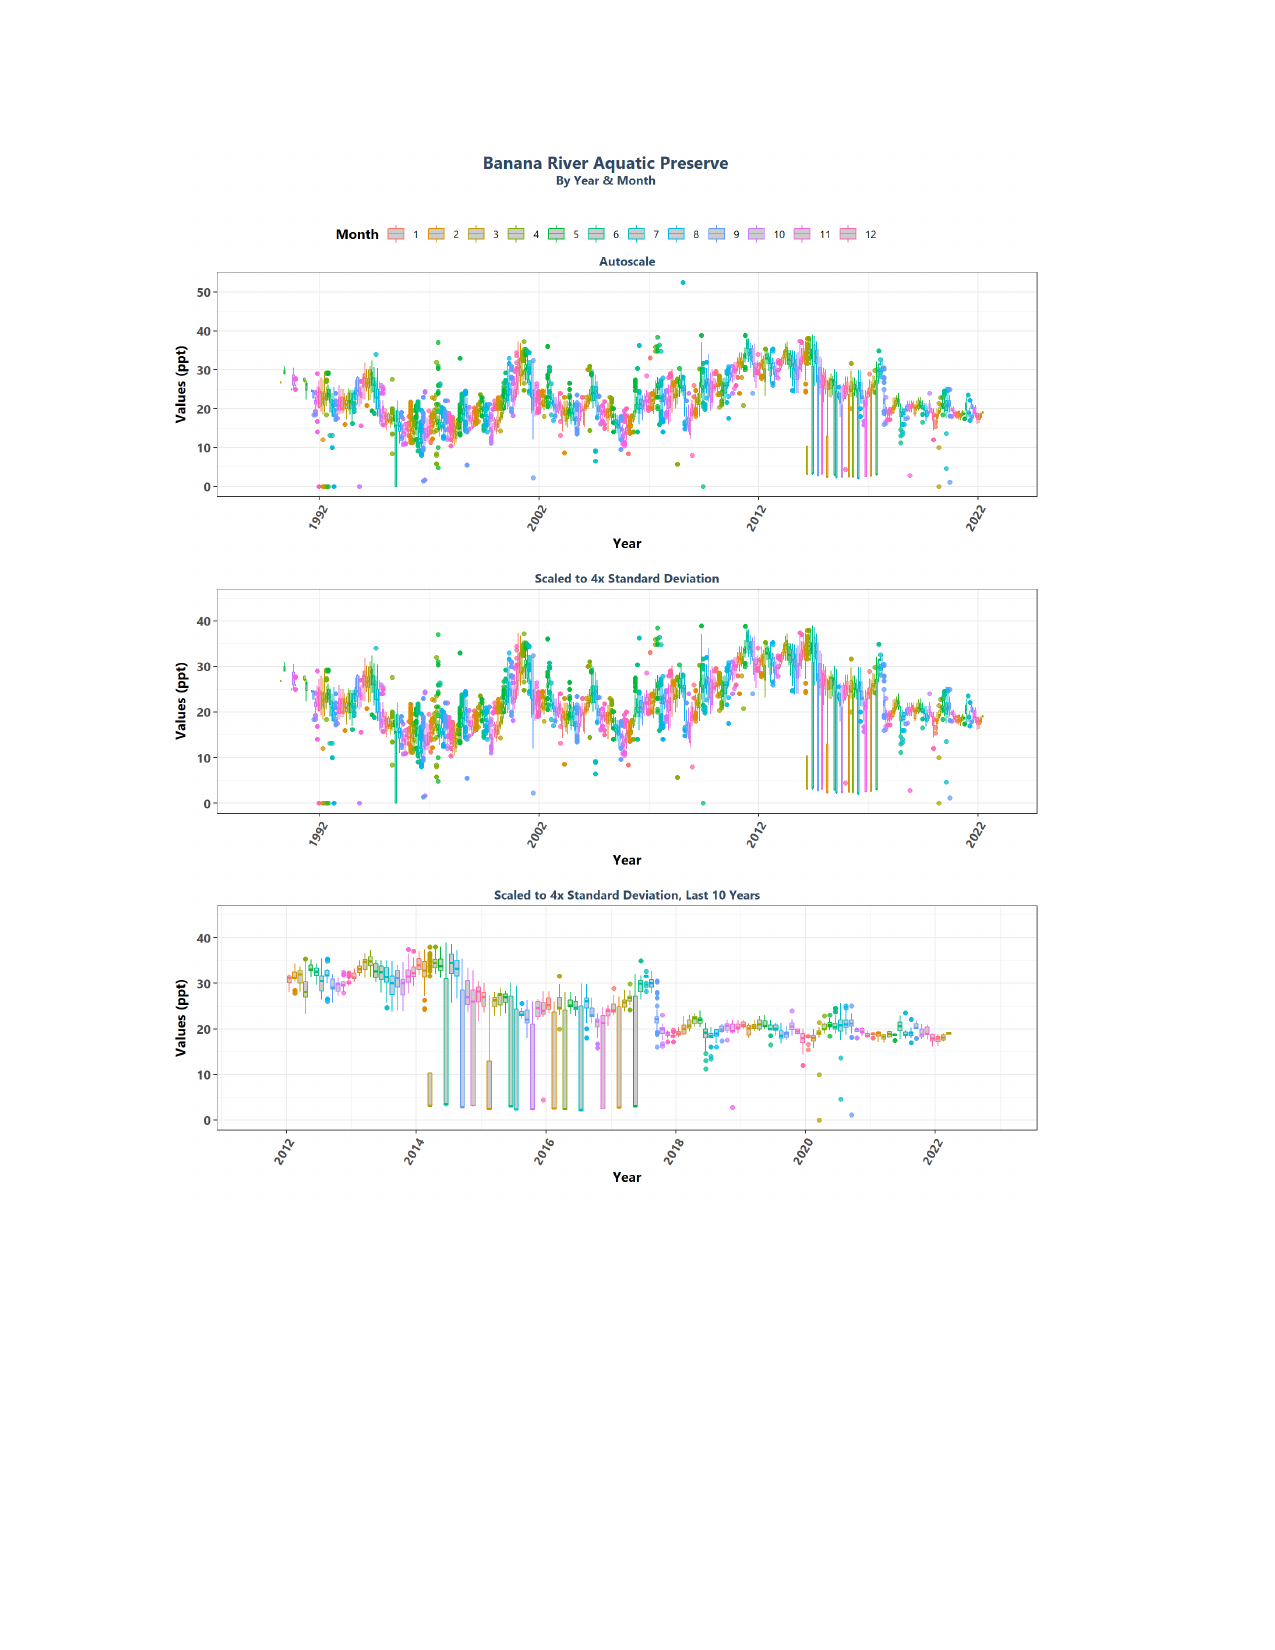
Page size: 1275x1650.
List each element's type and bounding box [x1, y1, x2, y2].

picture [168, 150, 1044, 1200]
